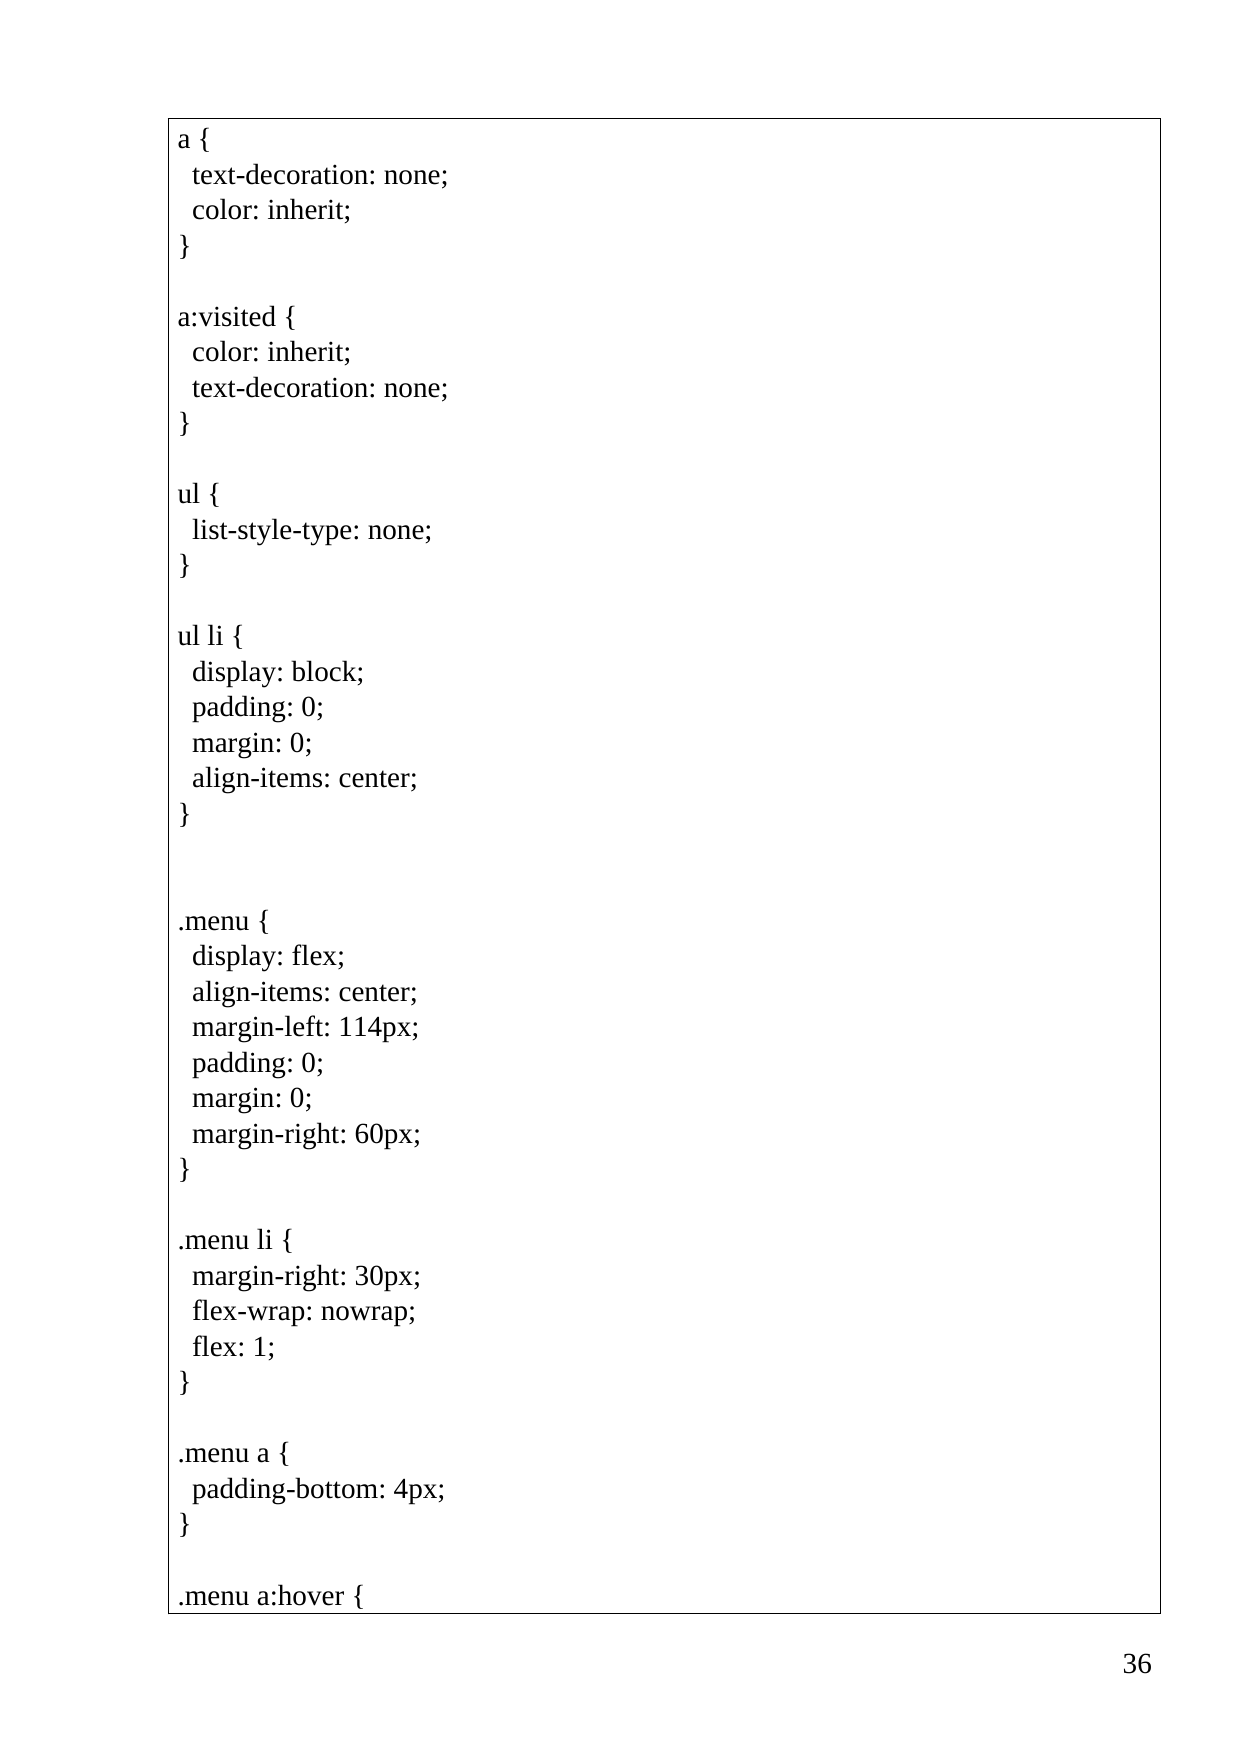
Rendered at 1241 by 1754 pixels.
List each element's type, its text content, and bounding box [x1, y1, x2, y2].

text margin-right: 30px; [169, 1255, 1160, 1290]
text .menu li { [169, 1219, 1160, 1255]
text margin: 0; [169, 1077, 1160, 1113]
text a { [169, 119, 1160, 154]
text color: inherit; [169, 189, 1160, 225]
text text-decoration: none; [169, 367, 1160, 402]
text } [169, 225, 1160, 261]
text } [169, 1361, 1160, 1398]
text .menu { [169, 899, 1160, 935]
text } [169, 793, 1160, 830]
text } [169, 1503, 1160, 1540]
text ul li { [169, 615, 1160, 651]
text display: block; [169, 651, 1160, 686]
text margin: 0; [169, 722, 1160, 757]
text align-items: center; [169, 757, 1160, 793]
text flex: 1; [169, 1326, 1160, 1361]
text } [169, 1148, 1160, 1185]
text .menu a { [169, 1432, 1160, 1468]
text text-decoration: none; [169, 154, 1160, 189]
text list-style-type: none; [169, 509, 1160, 544]
text margin-right: 60px; [169, 1113, 1160, 1148]
text align-items: center; [169, 971, 1160, 1006]
text ul { [169, 473, 1160, 509]
text color: inherit; [169, 331, 1160, 367]
text a:visited { [169, 296, 1160, 331]
text padding: 0; [169, 1042, 1160, 1077]
text display: flex; [169, 935, 1160, 971]
text margin-left: 114px; [169, 1006, 1160, 1042]
text } [169, 402, 1160, 439]
text } [169, 544, 1160, 581]
text padding-bottom: 4px; [169, 1468, 1160, 1503]
text flex-wrap: nowrap; [169, 1290, 1160, 1326]
text padding: 0; [169, 686, 1160, 722]
text .menu a:hover { [169, 1574, 1160, 1613]
